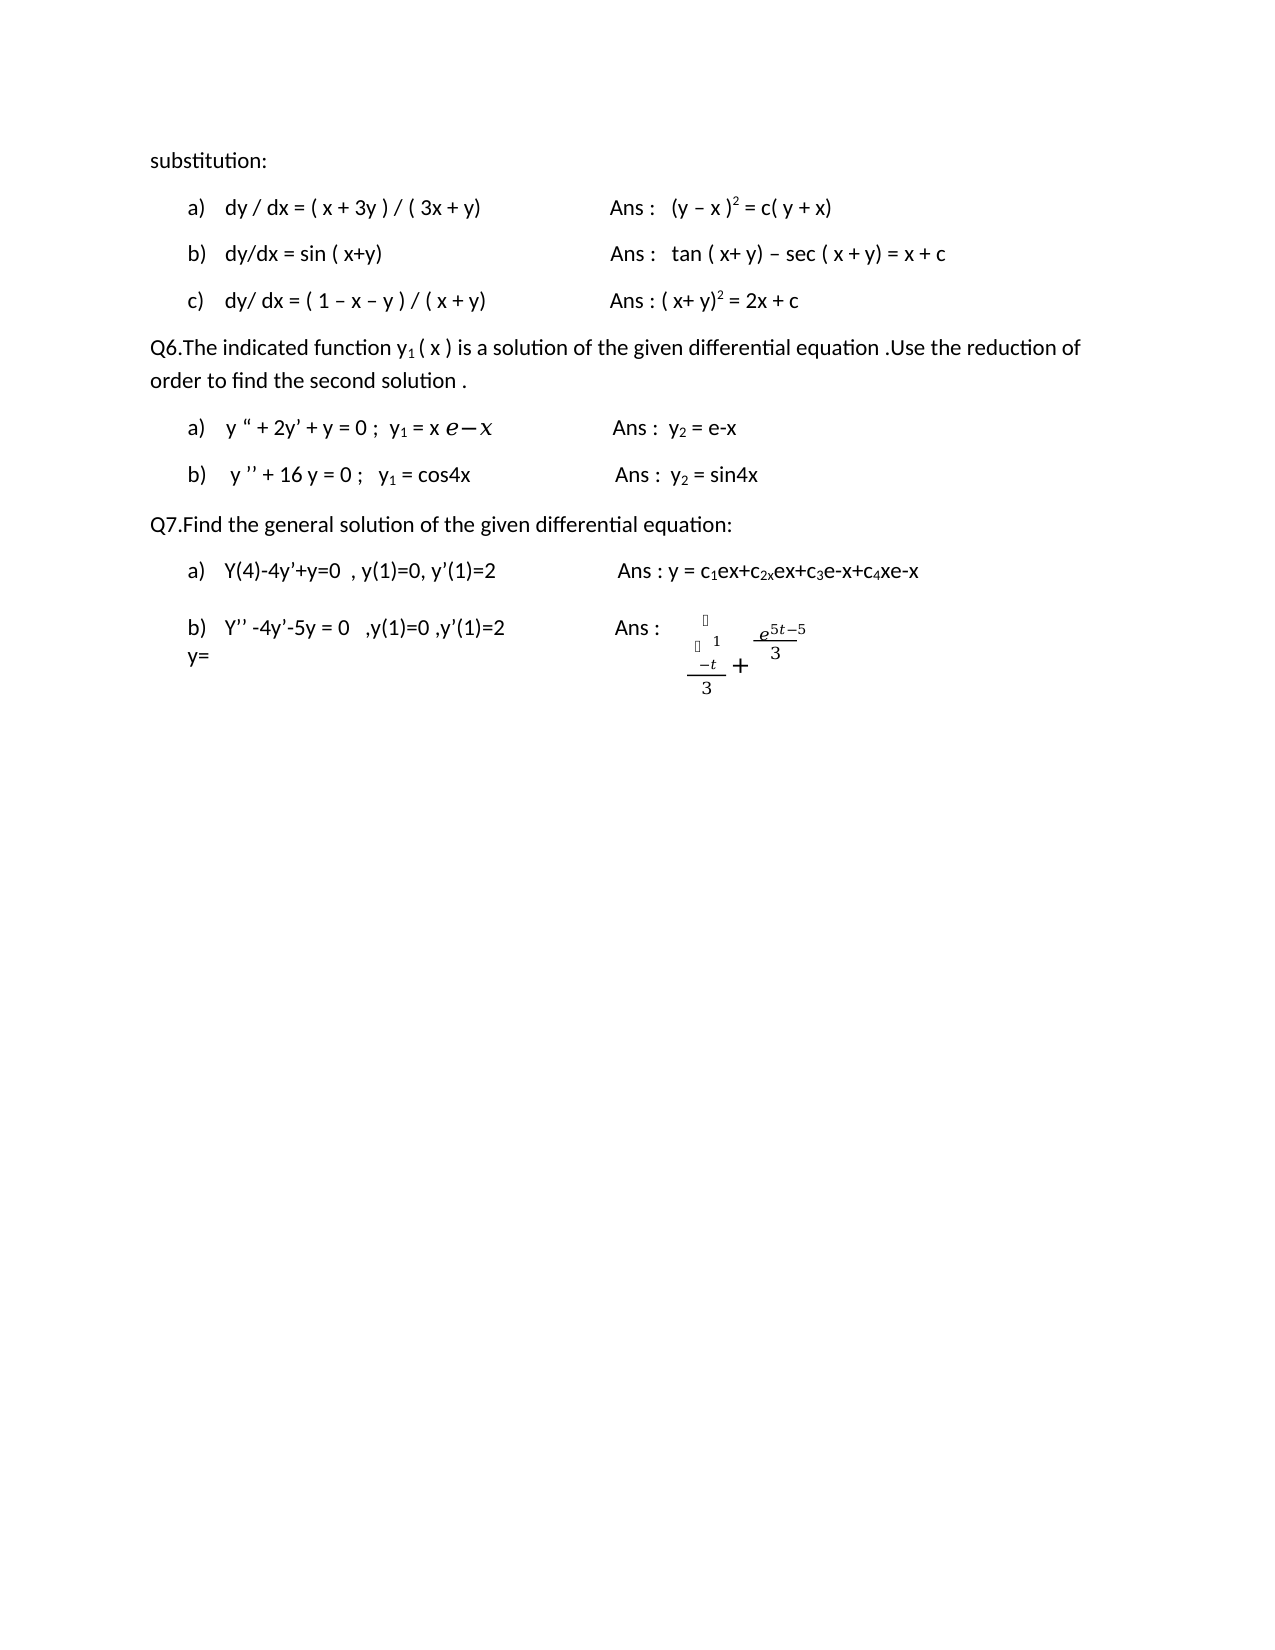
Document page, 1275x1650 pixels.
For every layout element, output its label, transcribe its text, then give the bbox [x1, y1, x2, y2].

text b) Y’’ -4y’-5y = 0 ,y(1)=0 ,y’(1)=2 Ans : y= [187, 613, 687, 669]
text b) y ’’ + 16 y = 0 ; y1 = cos4x Ans : y2 = sin4x Q7.Find the general solution of the given differential equation: [150, 460, 759, 538]
text 3 [770, 643, 1131, 663]
text + 𝑒5𝑡−5 [731, 604, 1131, 642]
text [150, 146, 798, 174]
text a) y “ + 2y’ + y = 0 ; y1 = x 𝑒−𝑥 Ans : y2 = e-x [187, 413, 1131, 443]
text b) dy/dx = sin ( x+y) Ans : tan ( x+ y) – sec ( x + y) = x + c [187, 239, 1131, 267]
text c) dy/ dx = ( 1 – x – y ) / ( x + y) Ans : ( x+ y)2 = 2x + c [187, 286, 1131, 314]
text 3 [691, 677, 722, 697]
text Q6.The indicated function y1 ( x ) is a solution of the given differential equation .Use the reduction of order to find the second solution . [150, 333, 1131, 394]
text a) Y(4)-4y’+y=0 , y(1)=0, y’(1)=2 Ans : y = c1ex+c2xex+c3e-x+c4xe-x [187, 557, 1131, 587]
text a) dy / dx = ( x + 3y ) / ( 3x + y) Ans : (y – x )2 = c( y + x) [187, 193, 1131, 221]
text 𝑒1−𝑡 [691, 603, 725, 672]
